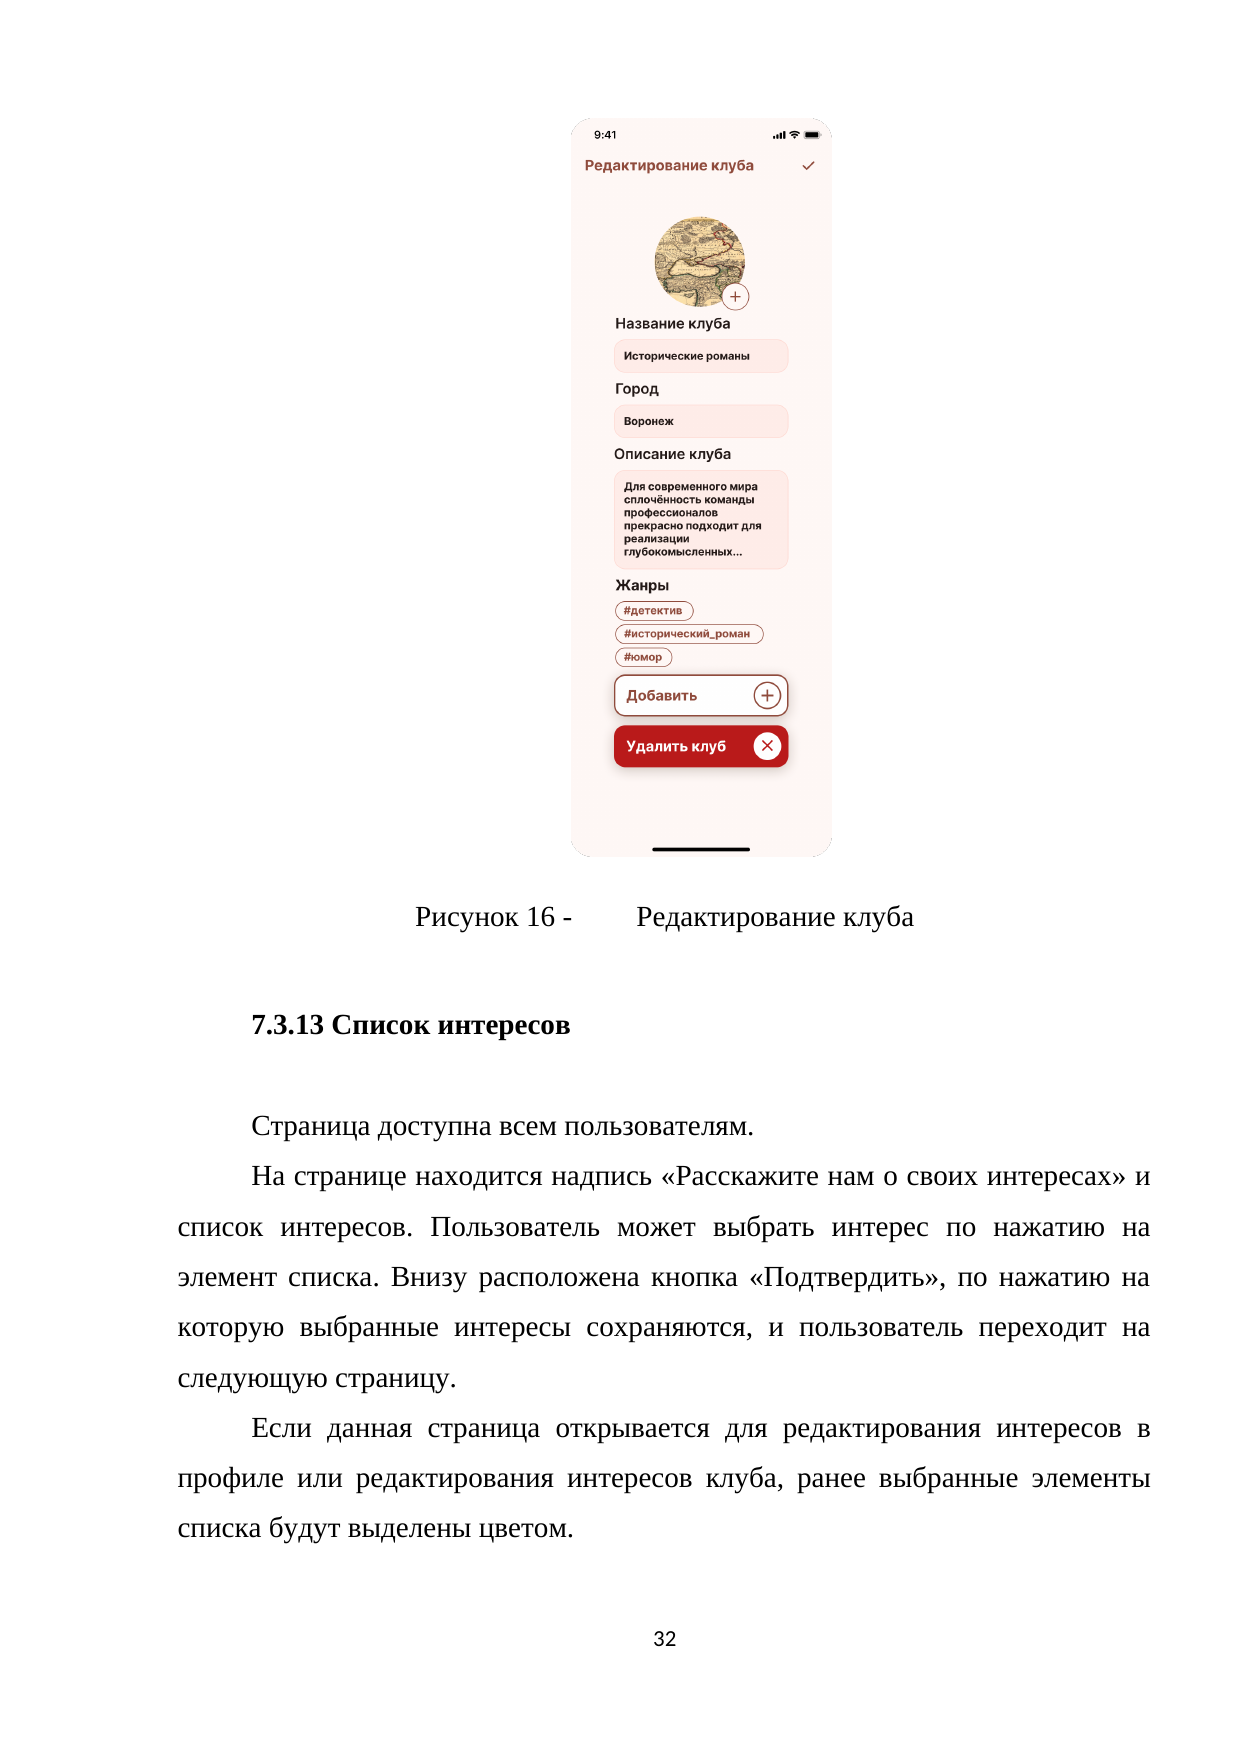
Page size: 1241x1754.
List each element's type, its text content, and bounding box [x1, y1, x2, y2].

text Редактирование клуба [177, 899, 1152, 932]
text На странице находится надпись «Расскажите нам о своих интересах» и список интересов. Пользователь может выбрать интерес по нажатию на элемент списка. Внизу расположена кнопка «Подтвердить», по нажатию на которую выбранные интересы сохраняются, и пользователь переходит на следующую страницу. [177, 1158, 1152, 1393]
text Список интересов [215, 1007, 1152, 1041]
picture [571, 118, 832, 857]
text Если данная страница открывается для редактирования интересов в профиле или редактирования интересов клуба, ранее выбранные элементы списка будут выделены цветом. [177, 1410, 1152, 1544]
text Страница доступна всем пользователям. [177, 1108, 1152, 1142]
